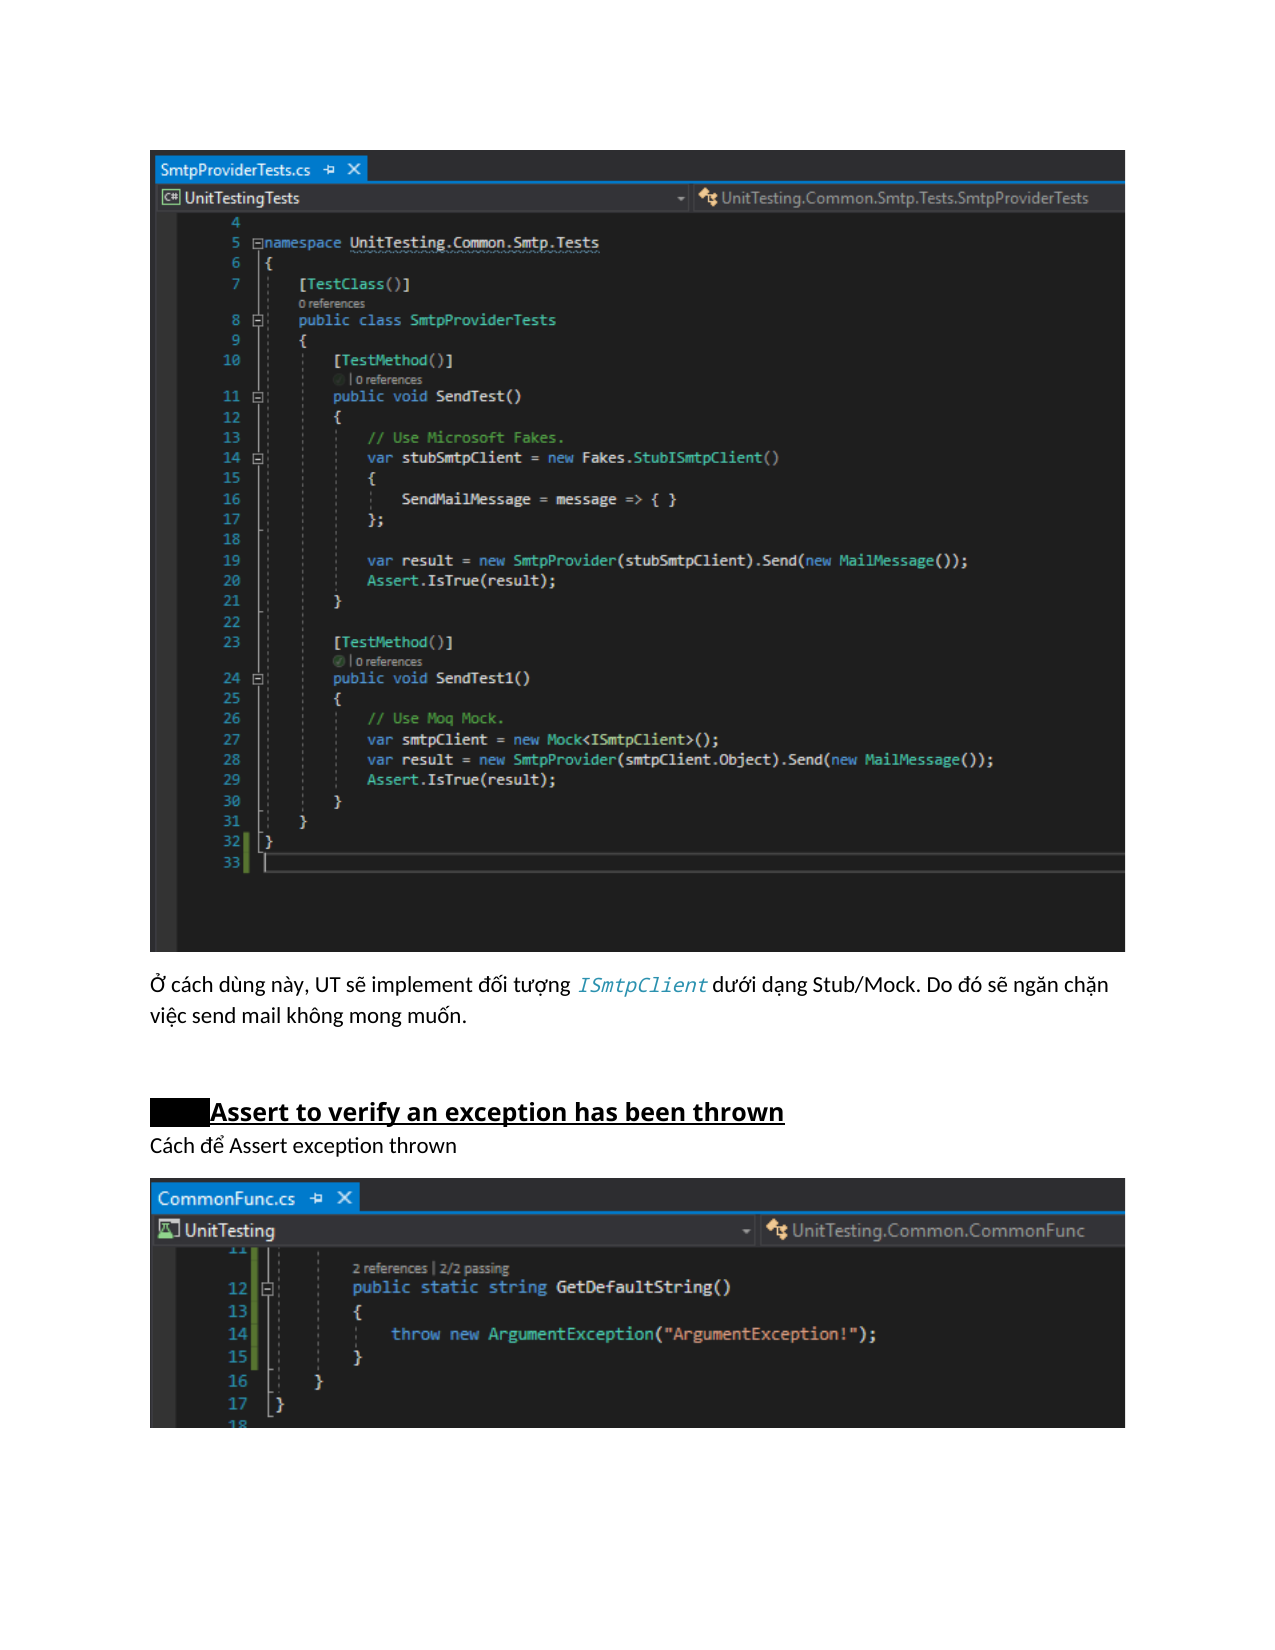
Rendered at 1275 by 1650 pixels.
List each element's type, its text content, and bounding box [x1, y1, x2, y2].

text Ở cách dùng này, UT sẽ implement đối tượng ISmtpClient dưới dạng Stub/Mock. Do đó sẽ ngăn chặn việc send mail không mong muốn. [150, 970, 1125, 1029]
picture [150, 150, 1125, 952]
text Cách để Assert exception thrown [150, 1131, 1125, 1159]
picture [150, 1178, 1125, 1428]
subtitle Assert to verify an exception has been thrown [150, 1094, 1125, 1128]
